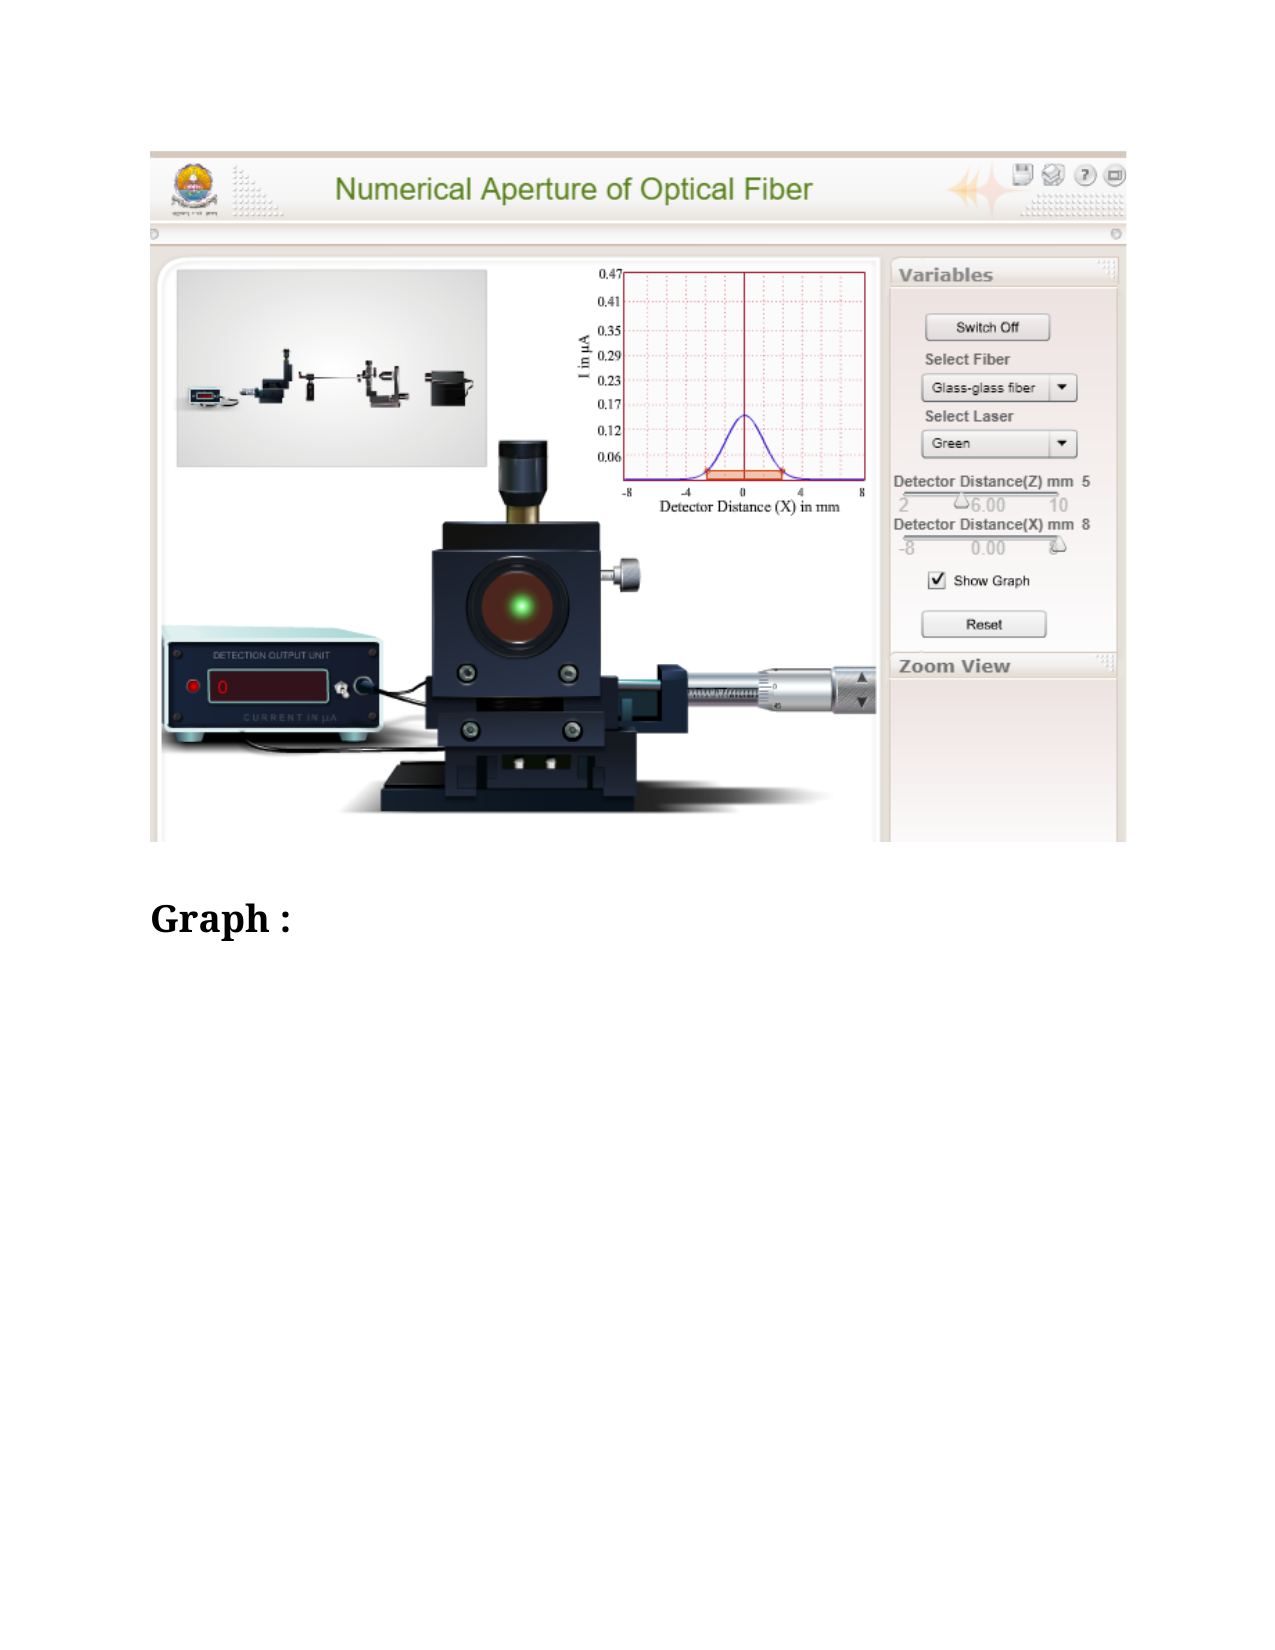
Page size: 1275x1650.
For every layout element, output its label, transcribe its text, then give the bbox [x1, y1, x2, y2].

picture [150, 150, 1127, 842]
subtitle Graph : [150, 892, 1125, 943]
